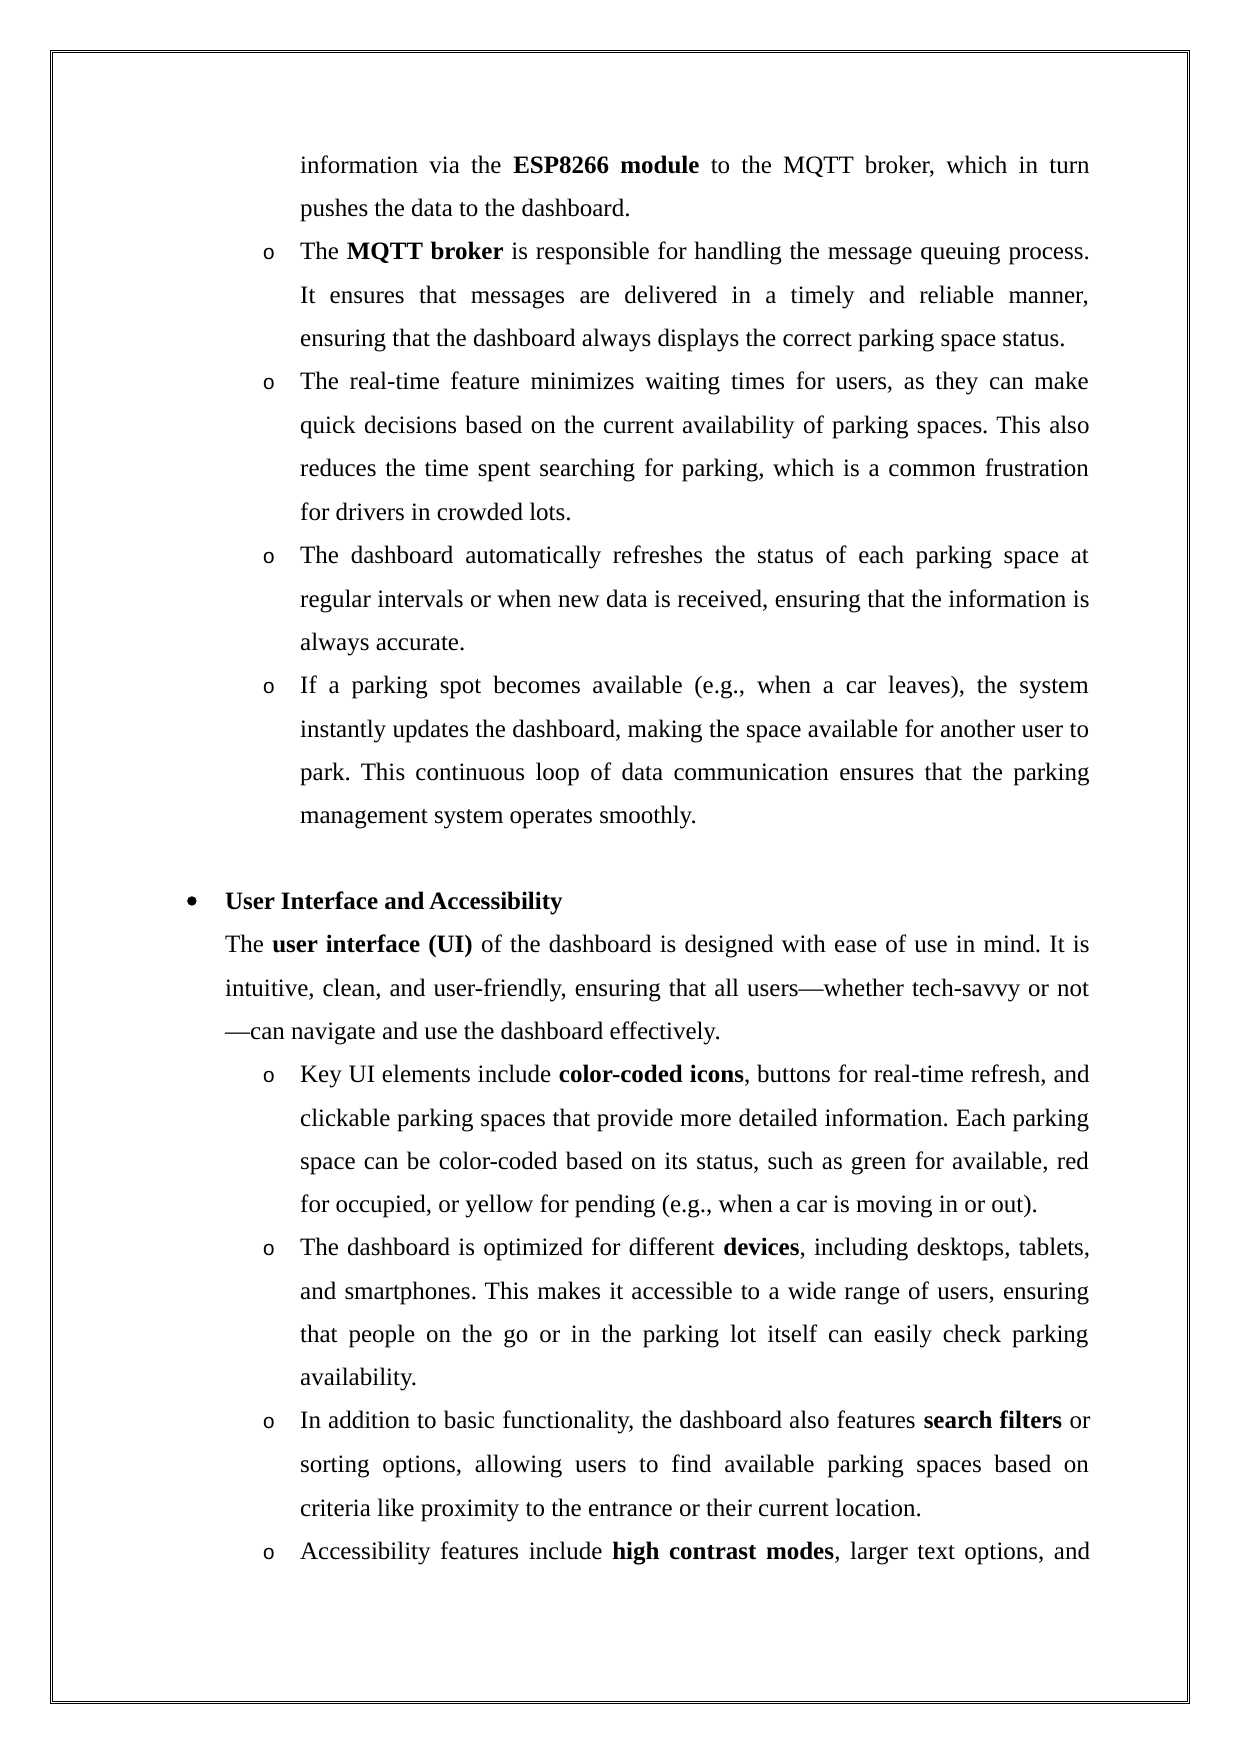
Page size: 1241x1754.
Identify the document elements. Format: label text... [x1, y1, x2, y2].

list The user interface (UI) of the dashboard is designed with ease of use in mind. It is intuitive, clean, and user-friendly, ensuring that all users—whether tech-savvy or not—can navigate and use the dashboard effectively. [225, 929, 1090, 1044]
list The dashboard is optimized for different devices, including desktops, tablets, and smartphones. This makes it accessible to a wide range of users, ensuring that people on the go or in the parking lot itself can easily check parking availability. [262, 1232, 1090, 1391]
list If a parking spot becomes available (e.g., when a car leaves), the system instantly updates the dashboard, making the space available for another user to park. This continuous loop of data communication ensures that the parking management system operates smoothly. [262, 670, 1090, 829]
list The dashboard automatically refreshes the status of each parking space at regular intervals or when new data is received, ensuring that the information is always accurate. [262, 540, 1090, 656]
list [262, 1536, 1090, 1565]
list The MQTT broker is responsible for handling the message queuing process. It ensures that messages are delivered in a timely and reliable manner, ensuring that the dashboard always displays the correct parking space status. [262, 236, 1090, 352]
list The real-time feature minimizes waiting times for users, as they can make quick decisions based on the current availability of parking spaces. This also reduces the time spent searching for parking, which is a common frustration for drivers in crowded lots. [262, 366, 1090, 525]
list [262, 150, 1090, 222]
list User Interface and Accessibility [187, 886, 1090, 915]
list Key UI elements include color-coded icons, buttons for real-time refresh, and clickable parking spaces that provide more detailed information. Each parking space can be color-coded based on its status, such as green for available, red for occupied, or yellow for pending (e.g., when a car is moving in or out). [262, 1059, 1090, 1218]
list In addition to basic functionality, the dashboard also features search filters or sorting options, allowing users to find available parking spaces based on criteria like proximity to the entrance or their current location. [262, 1406, 1090, 1521]
